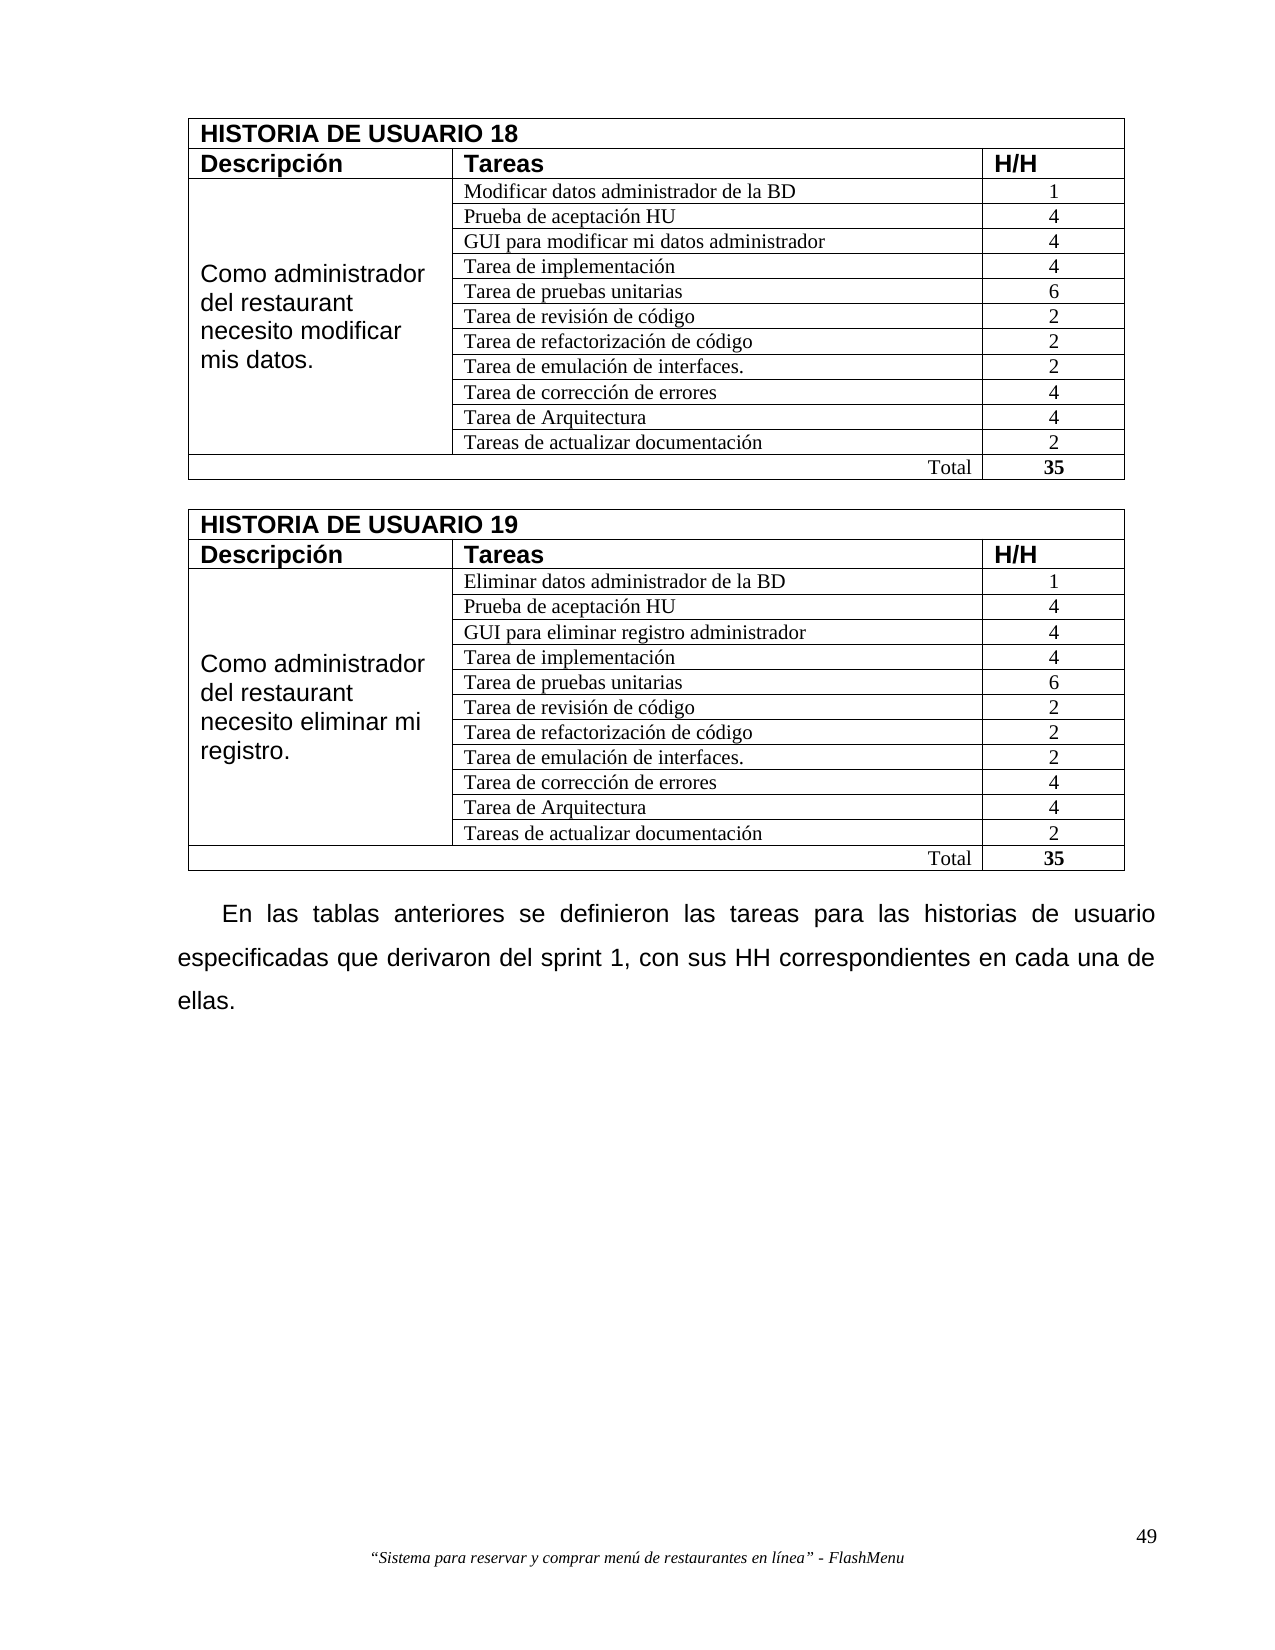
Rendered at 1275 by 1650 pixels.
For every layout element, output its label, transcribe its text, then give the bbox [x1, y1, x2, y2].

table_cell Tarea de revisión de código [453, 695, 982, 719]
table_cell H/H [983, 540, 1124, 568]
table_cell Como administrador del restaurant necesito eliminar mi registro. [189, 569, 452, 844]
table_cell 6 [983, 670, 1124, 694]
table_cell GUI para modificar mi datos administrador [453, 229, 982, 253]
table_cell 2 [983, 695, 1124, 719]
table_cell 4 [983, 770, 1124, 794]
table_cell 4 [983, 595, 1124, 618]
table_cell 35 [983, 455, 1124, 479]
table_cell 2 [983, 329, 1124, 353]
table_cell GUI para eliminar registro administrador [453, 620, 982, 644]
table_cell Tarea de refactorización de código [453, 720, 982, 744]
table_header HISTORIA DE USUARIO 19 [189, 510, 1124, 538]
table_cell Tareas de actualizar documentación [453, 820, 982, 844]
table_cell Descripción [189, 149, 452, 178]
table_cell Total [189, 846, 982, 869]
table_cell Tarea de revisión de código [453, 304, 982, 328]
table_cell Tarea de emulación de interfaces. [453, 745, 982, 769]
table_cell Tarea de pruebas unitarias [453, 279, 982, 303]
table_header HISTORIA DE USUARIO 18 [189, 119, 1124, 148]
table_cell Modificar datos administrador de la BD [453, 179, 982, 203]
table_cell 35 [983, 846, 1124, 869]
table_cell Tarea de refactorización de código [453, 329, 982, 353]
table_cell Tarea de Arquitectura [453, 405, 982, 429]
table_cell Tareas de actualizar documentación [453, 430, 982, 454]
table_cell Prueba de aceptación HU [453, 204, 982, 228]
table_cell 4 [983, 380, 1124, 404]
table_cell 2 [983, 745, 1124, 769]
table_cell Tarea de Arquitectura [453, 795, 982, 819]
table_cell 4 [983, 620, 1124, 644]
table_cell Eliminar datos administrador de la BD [453, 569, 982, 593]
table_cell Tarea de pruebas unitarias [453, 670, 982, 694]
table_cell 2 [983, 430, 1124, 454]
table_cell 1 [983, 179, 1124, 203]
table_cell 4 [983, 229, 1124, 253]
table_cell 4 [983, 204, 1124, 228]
table_cell 1 [983, 569, 1124, 593]
table_cell 6 [983, 279, 1124, 303]
table_cell Tareas [453, 540, 982, 568]
table_cell Tarea de corrección de errores [453, 770, 982, 794]
table_cell 2 [983, 820, 1124, 844]
table_cell Tarea de corrección de errores [453, 380, 982, 404]
table_cell 2 [983, 304, 1124, 328]
table_cell H/H [983, 149, 1124, 178]
table_cell Como administrador del restaurant necesito modificar mis datos. [189, 179, 452, 454]
table_cell 2 [983, 355, 1124, 378]
table_cell Tareas [453, 149, 982, 178]
table_cell Tarea de implementación [453, 645, 982, 669]
table_cell Tarea de emulación de interfaces. [453, 355, 982, 378]
table_cell Descripción [189, 540, 452, 568]
table_cell 4 [983, 645, 1124, 669]
table_cell 4 [983, 795, 1124, 819]
table_cell 4 [983, 405, 1124, 429]
table_cell Prueba de aceptación HU [453, 595, 982, 618]
table_cell Tarea de implementación [453, 254, 982, 278]
table_cell Total [189, 455, 982, 479]
text En las tablas anteriores se definieron las tareas para las historias de usuario especificadas que derivaron del sprint 1, con sus HH correspondientes en cada una de ellas. [177, 899, 1157, 1014]
table_cell 4 [983, 254, 1124, 278]
table_cell 2 [983, 720, 1124, 744]
